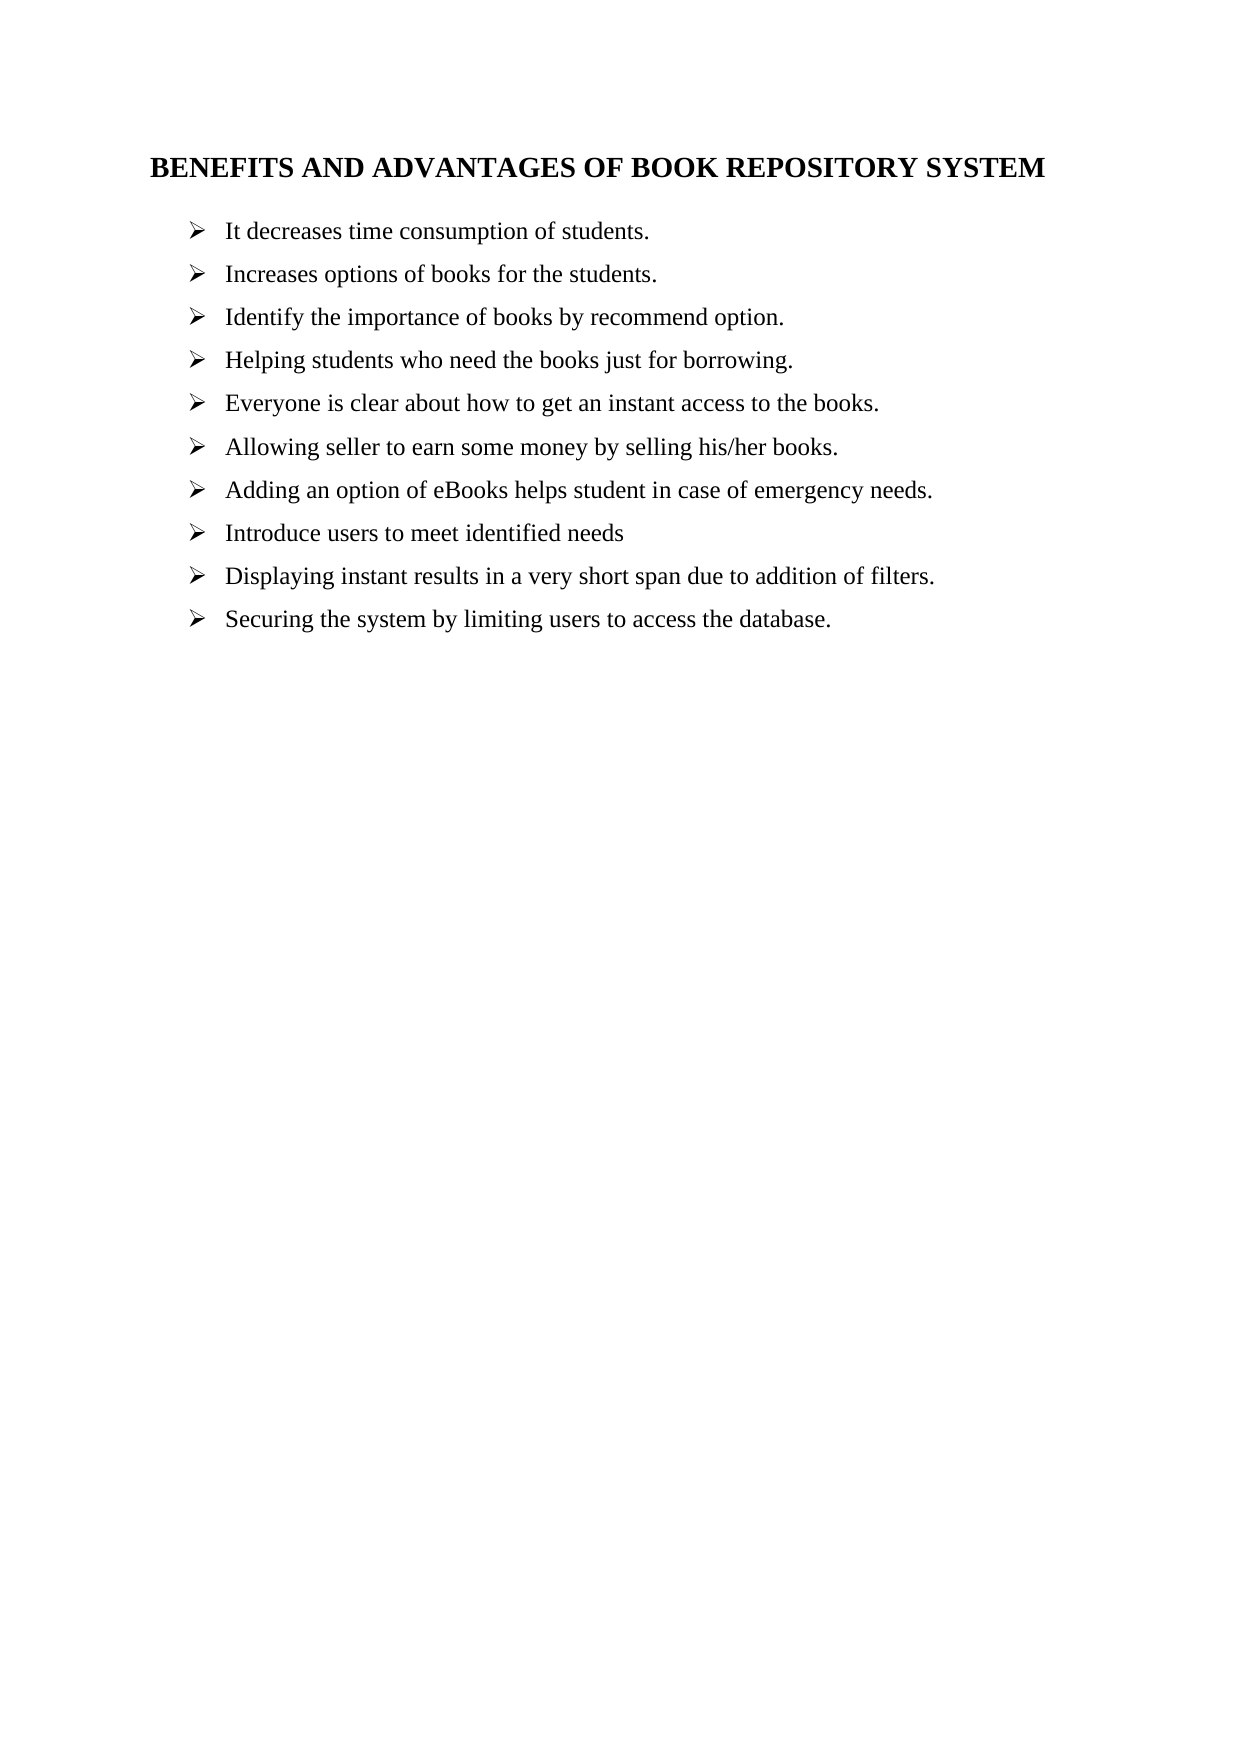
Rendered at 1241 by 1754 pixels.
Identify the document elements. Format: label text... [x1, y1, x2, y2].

text BENEFITS AND ADVANTAGES OF BOOK REPOSITORY SYSTEM [150, 150, 1090, 183]
list Adding an option of eBooks helps student in case of emergency needs. [187, 475, 1090, 503]
list Allowing seller to earn some money by selling his/her books. [187, 432, 1090, 460]
list Displaying instant results in a very short span due to addition of filters. [187, 561, 1090, 590]
list It decreases time consumption of students. [187, 216, 1090, 245]
list Introduce users to meet identified needs [187, 518, 1090, 547]
list Identify the importance of books by recommend option. [187, 302, 1090, 331]
list Securing the system by limiting users to access the database. [187, 604, 1090, 633]
list Increases options of books for the students. [187, 259, 1090, 288]
list Helping students who need the books just for borrowing. [187, 345, 1090, 374]
list Everyone is clear about how to get an instant access to the books. [187, 388, 1090, 417]
